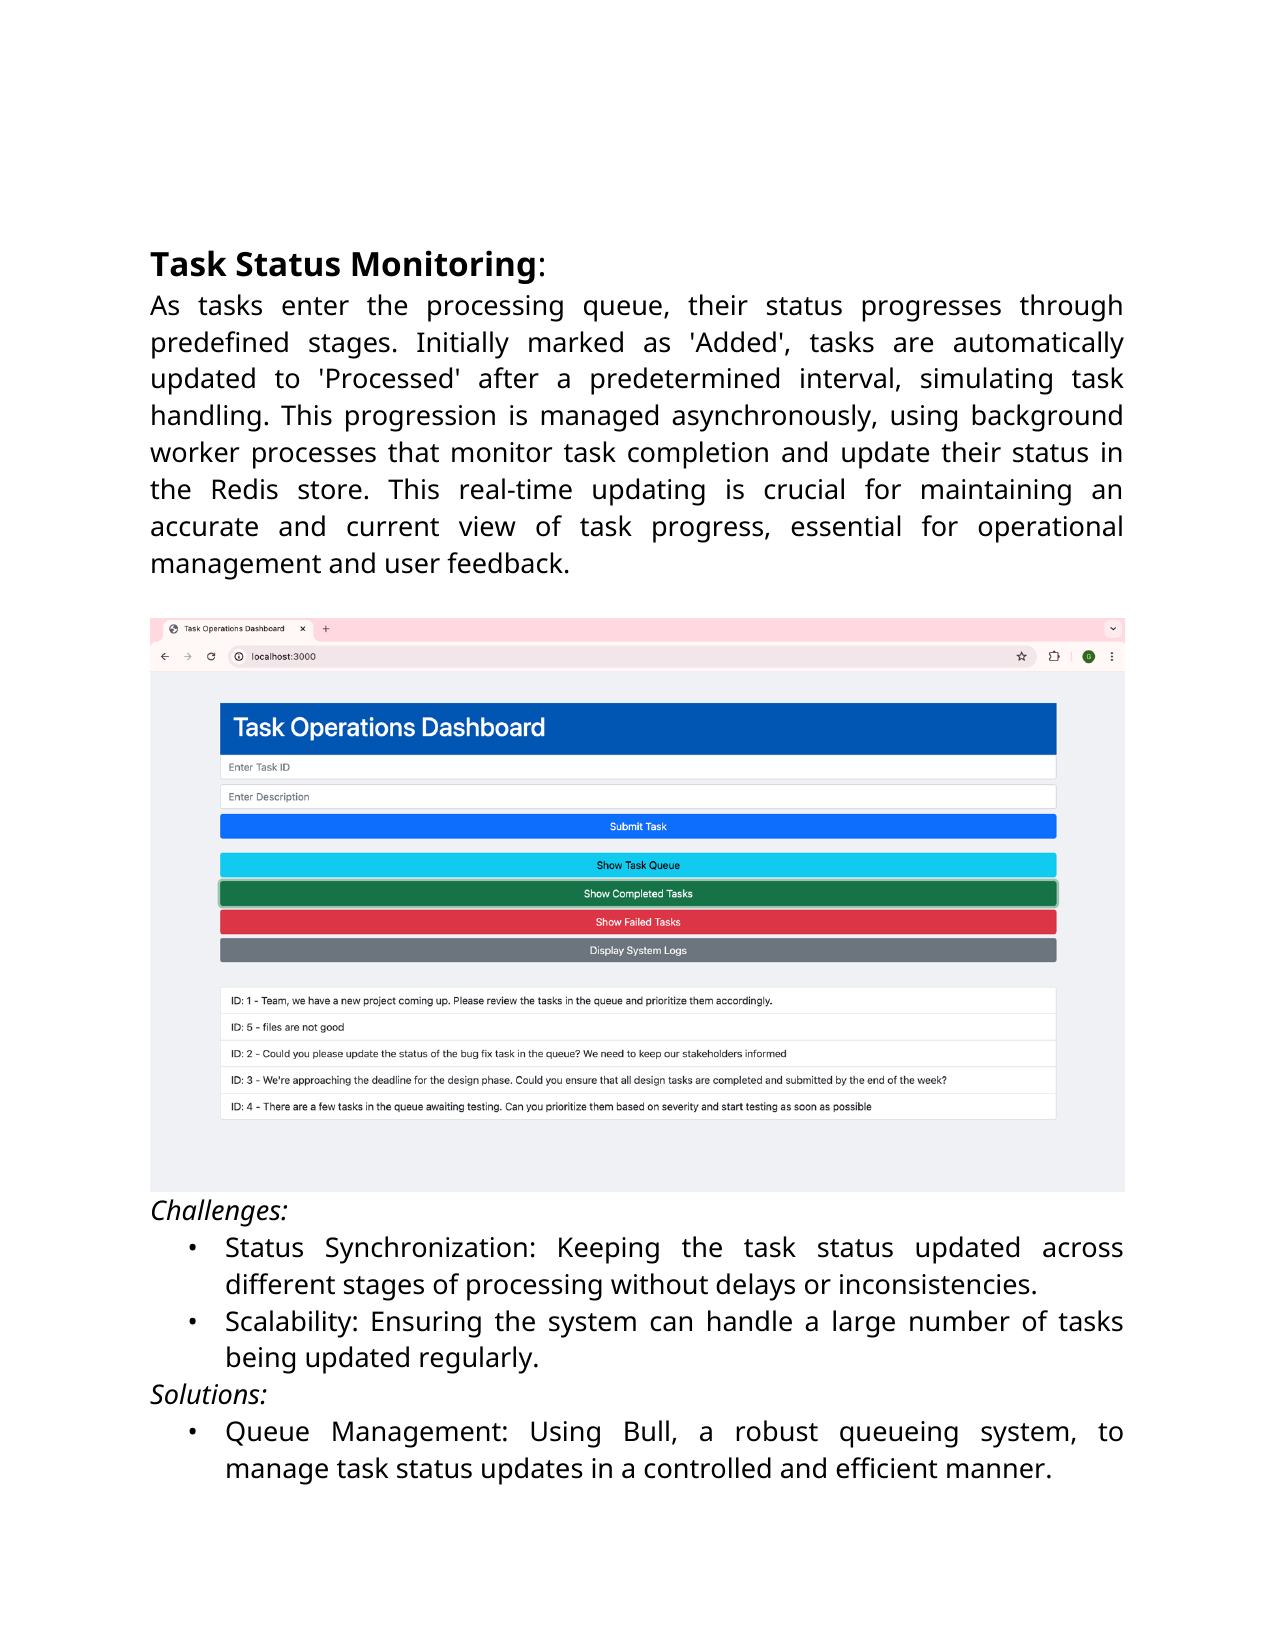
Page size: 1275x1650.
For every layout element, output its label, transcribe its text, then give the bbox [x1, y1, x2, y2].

list Status Synchronization: Keeping the task status updated across different stages of processing without delays or inconsistencies. [187, 1228, 1125, 1302]
text As tasks enter the processing queue, their status progresses through predefined stages. Initially marked as 'Added', tasks are automatically updated to 'Processed' after a predetermined interval, simulating task handling. This progression is managed asynchronously, using background worker processes that monitor task completion and update their status in the Redis store. This real-time updating is crucial for maintaining an accurate and current view of task progress, essential for operational management and user feedback. [150, 286, 1125, 581]
text Challenges: [150, 1192, 1125, 1228]
text Solutions: [150, 1376, 1125, 1413]
list Queue Management: Using Bull, a robust queueing system, to manage task status updates in a controlled and efficient manner. [187, 1413, 1125, 1486]
text Task Status Monitoring: [150, 241, 1125, 286]
list Scalability: Ensuring the system can handle a large number of tasks being updated regularly. [187, 1302, 1125, 1376]
picture [150, 618, 1125, 1192]
